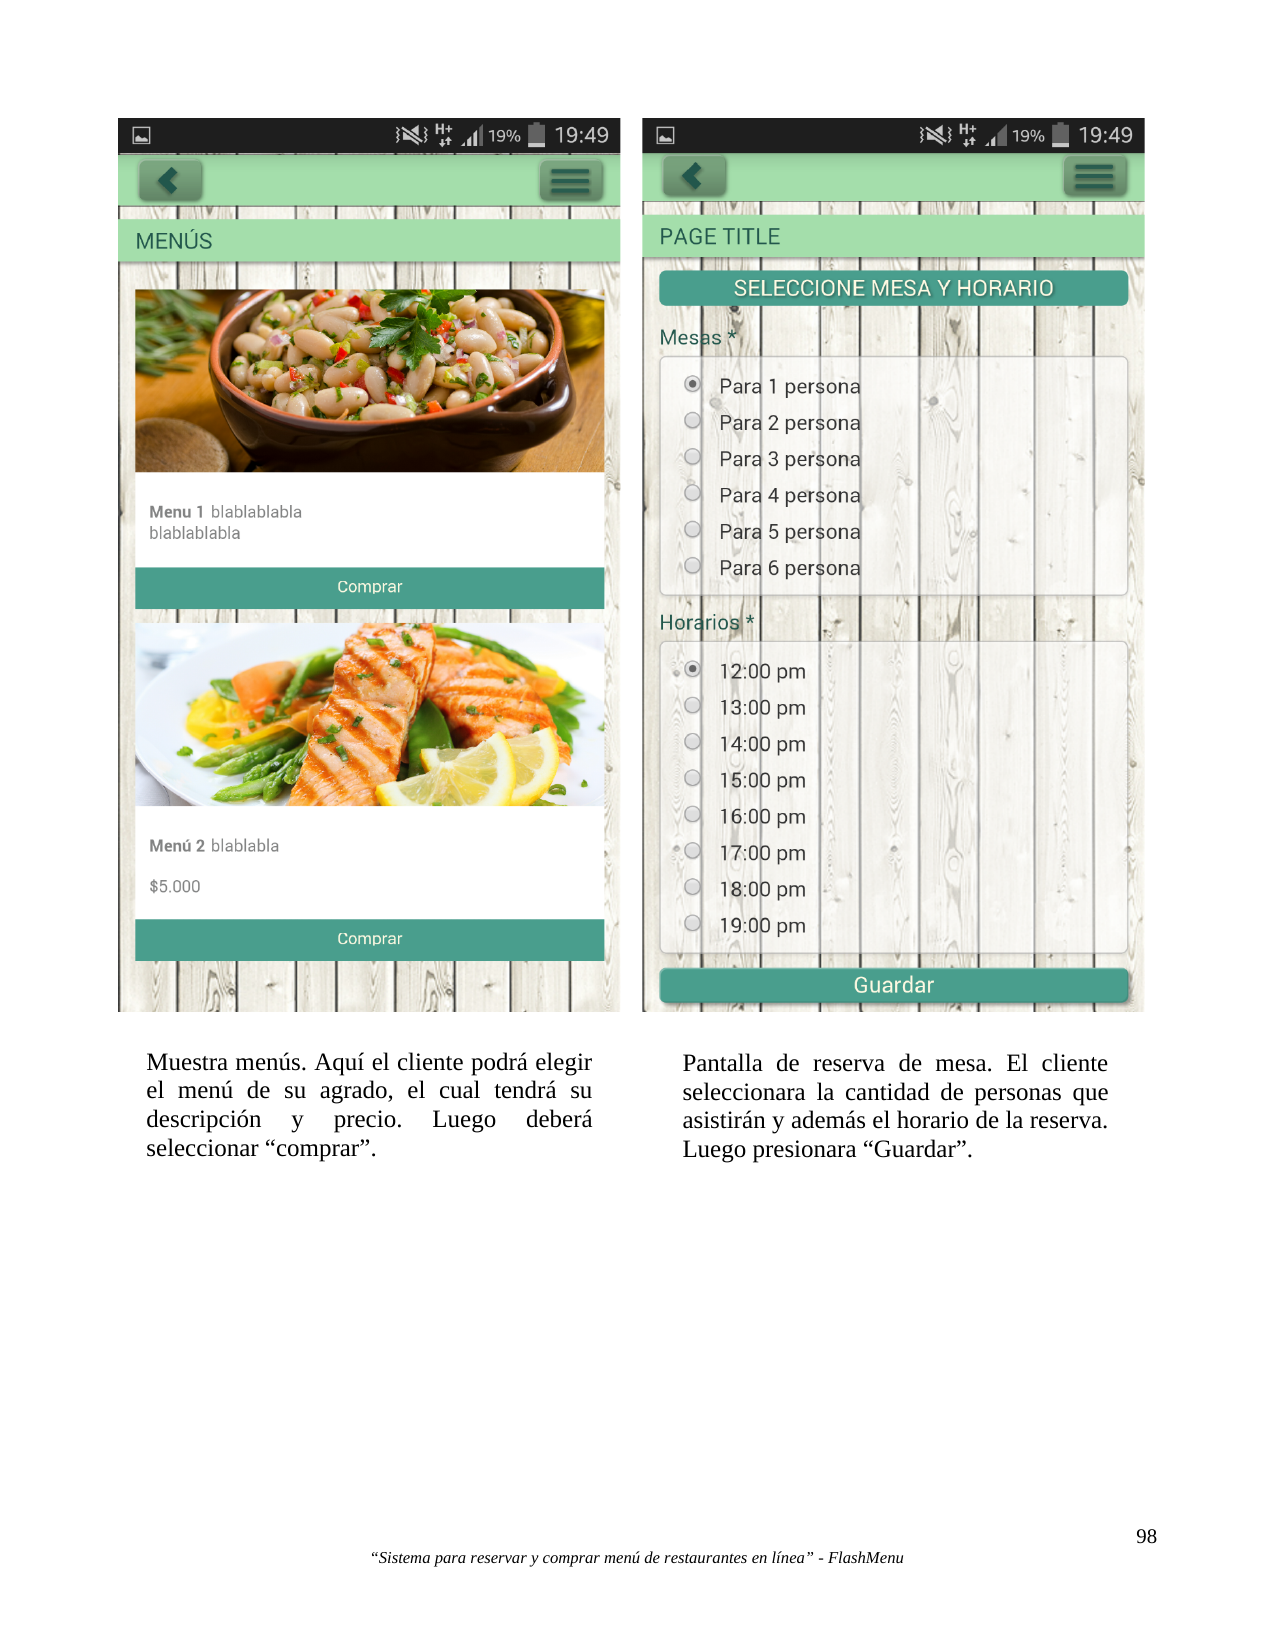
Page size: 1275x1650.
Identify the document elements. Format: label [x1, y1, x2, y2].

picture [642, 118, 1145, 1012]
picture [118, 118, 621, 1012]
